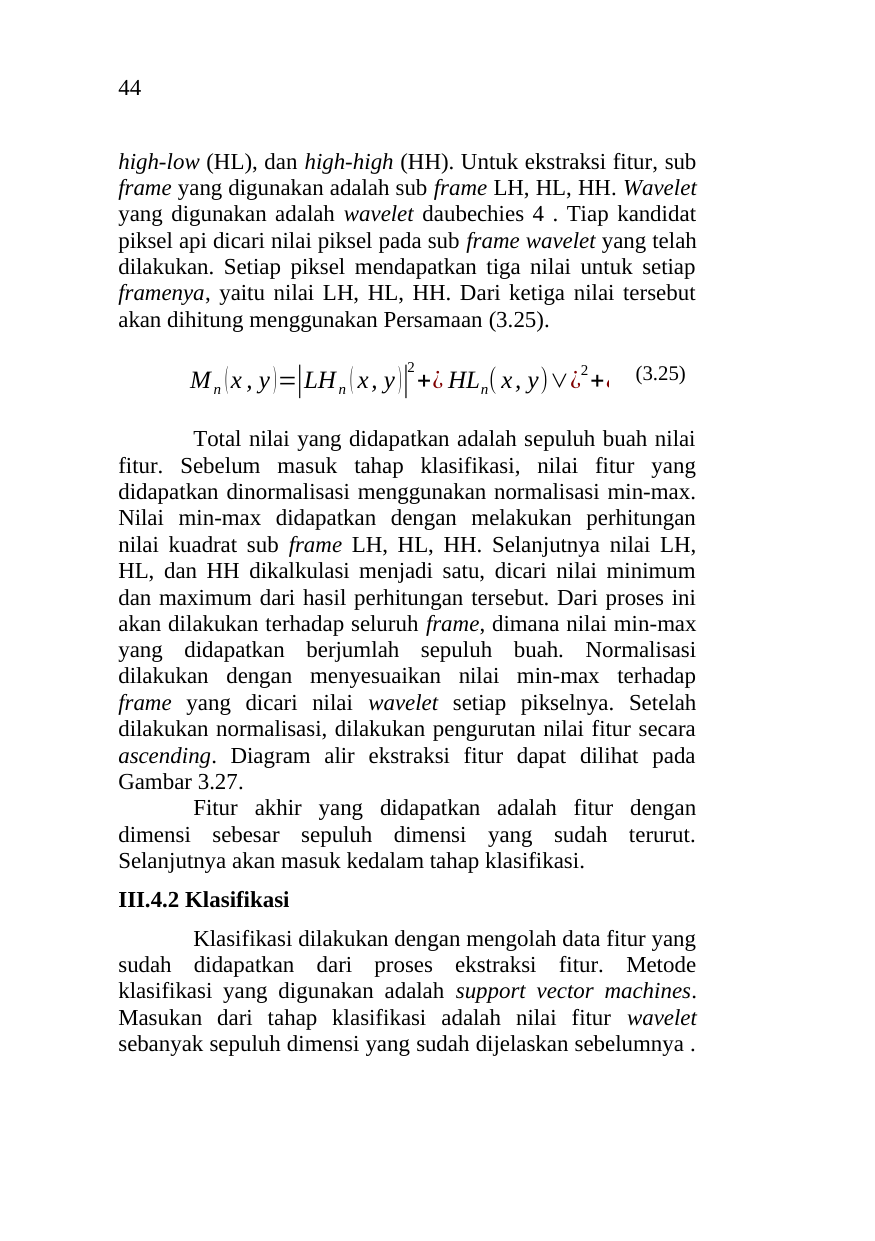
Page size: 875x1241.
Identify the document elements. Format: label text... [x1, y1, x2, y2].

subtitle Klasifikasi [118, 886, 697, 912]
table_header [102, 359, 608, 399]
text Fitur akhir yang didapatkan adalah fitur dengan dimensi sebesar sepuluh dimensi yang sudah terurut. Selanjutnya akan masuk kedalam tahap klasifikasi. [118, 794, 697, 873]
text Total nilai yang didapatkan adalah sepuluh buah nilai fitur. Sebelum masuk tahap klasifikasi, nilai fitur yang didapatkan dinormalisasi menggunakan normalisasi min-max. Nilai min-max didapatkan dengan melakukan perhitungan nilai kuadrat sub frame LH, HL, HH. Selanjutnya nilai LH, HL, dan HH dikalkulasi menjadi satu, dicari nilai minimum dan maximum dari hasil perhitungan tersebut. Dari proses ini akan dilakukan terhadap seluruh frame, dimana nilai min-max yang didapatkan berjumlah sepuluh buah. Normalisasi dilakukan dengan menyesuaikan nilai min-max terhadap frame yang dicari nilai wavelet setiap pikselnya. Setelah dilakukan normalisasi, dilakukan pengurutan nilai fitur secara ascending. Diagram alir ekstraksi fitur dapat dilihat pada Gambar 3.12. [118, 425, 697, 794]
